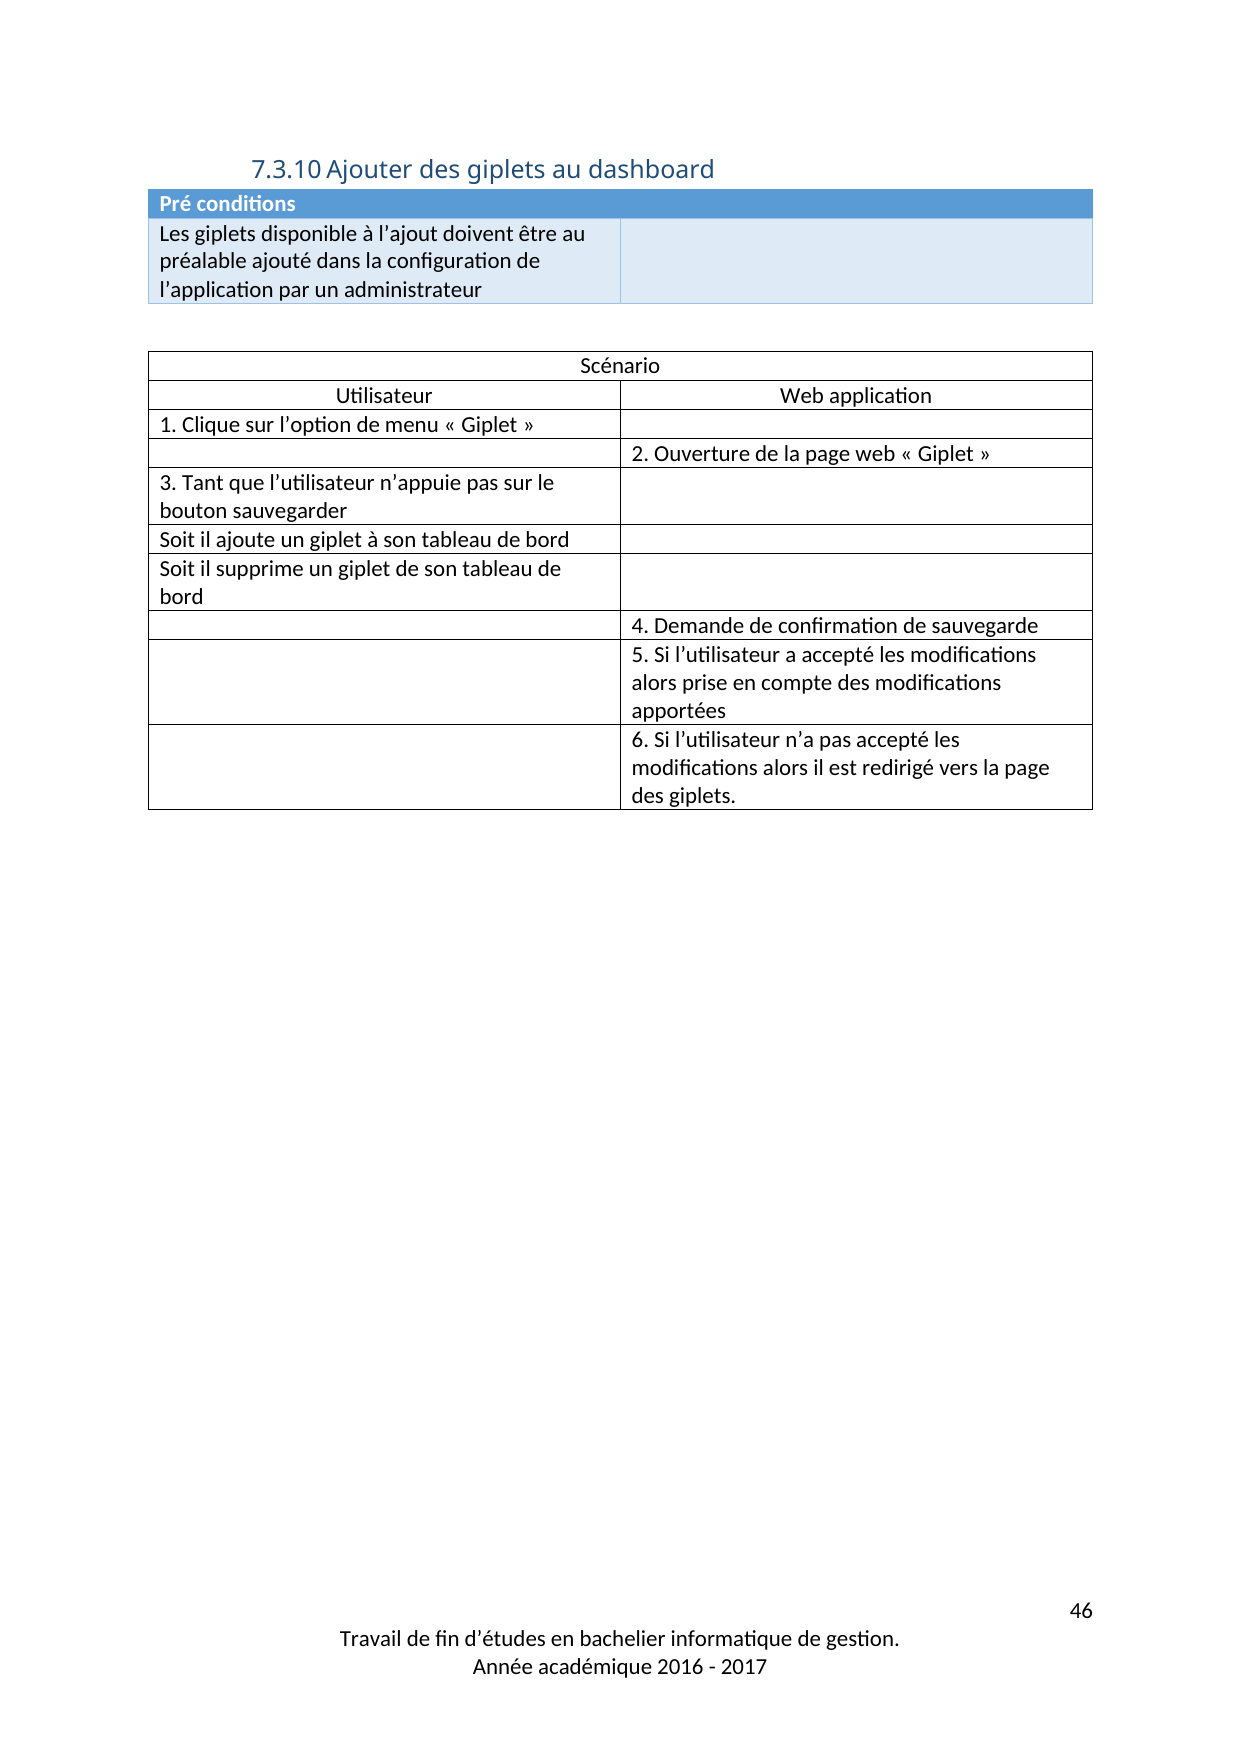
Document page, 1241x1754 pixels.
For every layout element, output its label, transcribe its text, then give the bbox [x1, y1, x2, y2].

table_cell 6. Si l’utilisateur n’a pas accepté les modifications alors il est redirigé vers la page des giplets. [621, 725, 1092, 809]
table_header [621, 190, 1092, 218]
table_cell [621, 410, 1092, 438]
table_cell [621, 554, 1092, 610]
table_header Scénario [149, 352, 1092, 380]
table_cell 1. Clique sur l’option de menu « Giplet » [149, 410, 620, 438]
subtitle Ajouter des giplets au dashboard [251, 152, 1093, 186]
table_cell 4. Demande de confirmation de sauvegarde [621, 611, 1092, 639]
table_cell [621, 468, 1092, 524]
table_cell [149, 611, 620, 639]
table_cell 5. Si l’utilisateur a accepté les modifications alors prise en compte des modifications apportées [621, 640, 1092, 724]
table_cell Web application [621, 381, 1092, 409]
table_cell 2. Ouverture de la page web « Giplet » [621, 439, 1092, 467]
table_cell [621, 219, 1092, 303]
table_cell 3. Tant que l’utilisateur n’appuie pas sur le bouton sauvegarder [149, 468, 620, 524]
table_cell Utilisateur [149, 381, 620, 409]
table_cell Soit il ajoute un giplet à son tableau de bord [149, 525, 620, 553]
table_cell [621, 525, 1092, 553]
table_cell Les giplets disponible à l’ajout doivent être au préalable ajouté dans la configuration de l’application par un administrateur [149, 219, 620, 303]
table_cell Soit il supprime un giplet de son tableau de bord [149, 554, 620, 610]
table_cell [149, 725, 620, 809]
table_header Pré conditions [149, 190, 620, 218]
table_cell [149, 439, 620, 467]
table_cell [149, 640, 620, 724]
